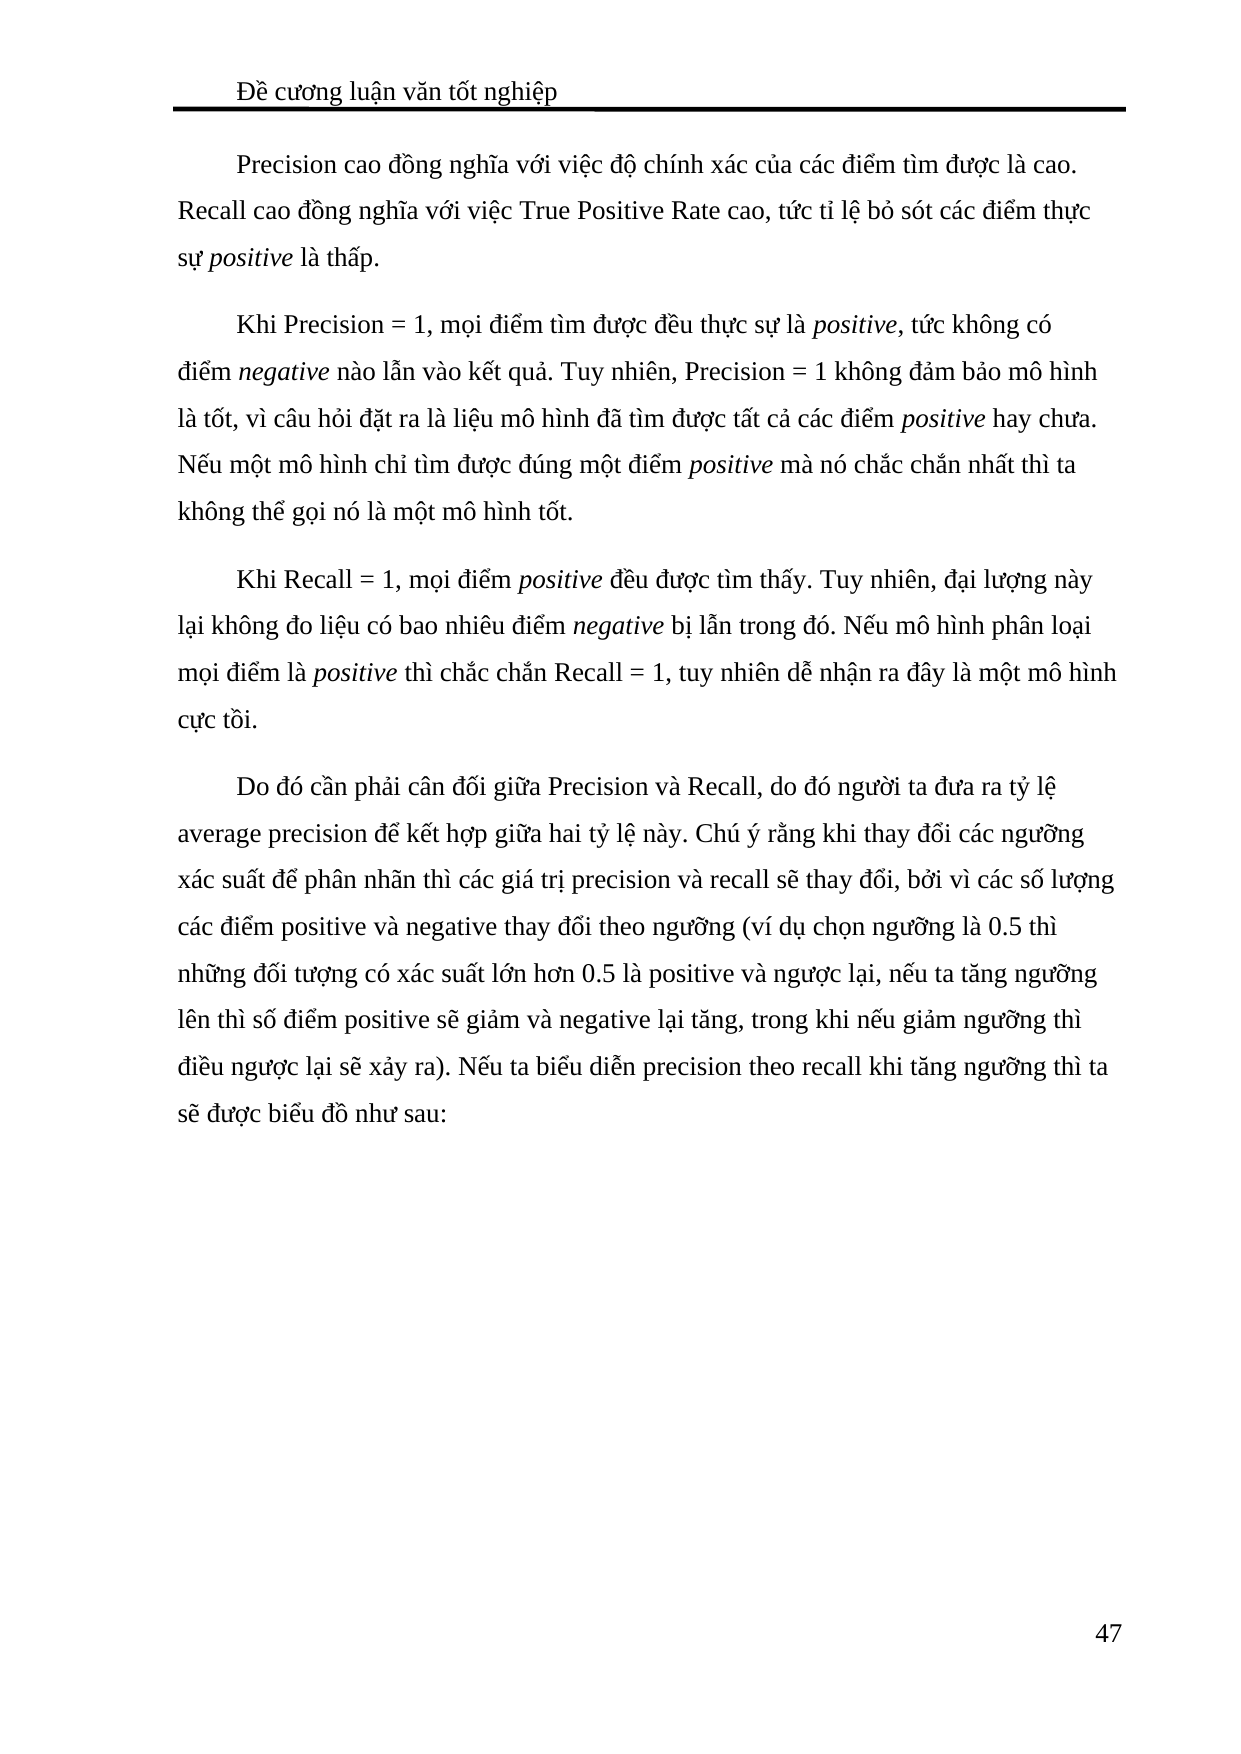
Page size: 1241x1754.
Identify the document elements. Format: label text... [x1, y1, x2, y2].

text Precision cao đồng nghĩa với việc độ chính xác của các điểm tìm được là cao. Recall cao đồng nghĩa với việc True Positive Rate cao, tức tỉ lệ bỏ sót các điểm thực sự positive là thấp. [177, 148, 1122, 272]
text Do đó cần phải cân đối giữa Precision và Recall, do đó người ta đưa ra tỷ lệ average precision để kết hợp giữa hai tỷ lệ này. Chú ý rằng khi thay đổi các ngưỡng xác suất để phân nhãn thì các giá trị precision và recall sẽ thay đổi, bởi vì các số lượng các điểm positive và negative thay đổi theo ngưỡng (ví dụ chọn ngưỡng là 0.5 thì những đối tượng có xác suất lớn hơn 0.5 là positive và ngược lại, nếu ta tăng ngưỡng lên thì số điểm positive sẽ giảm và negative lại tăng, trong khi nếu giảm ngưỡng thì điều ngược lại sẽ xảy ra). Nếu ta biểu diễn precision theo recall khi tăng ngưỡng thì ta sẽ được biểu đồ như sau: [177, 770, 1122, 1128]
text Khi Recall = 1, mọi điểm positive đều được tìm thấy. Tuy nhiên, đại lượng này lại không đo liệu có bao nhiêu điểm negative bị lẫn trong đó. Nếu mô hình phân loại mọi điểm là positive thì chắc chắn Recall = 1, tuy nhiên dễ nhận ra đây là một mô hình cực tồi. [177, 563, 1122, 734]
text Khi Precision = 1, mọi điểm tìm được đều thực sự là positive, tức không có điểm negative nào lẫn vào kết quả. Tuy nhiên, Precision = 1 không đảm bảo mô hình là tốt, vì câu hỏi đặt ra là liệu mô hình đã tìm được tất cả các điểm positive hay chưa. Nếu một mô hình chỉ tìm được đúng một điểm positive mà nó chắc chắn nhất thì ta không thể gọi nó là một mô hình tốt. [177, 308, 1122, 526]
